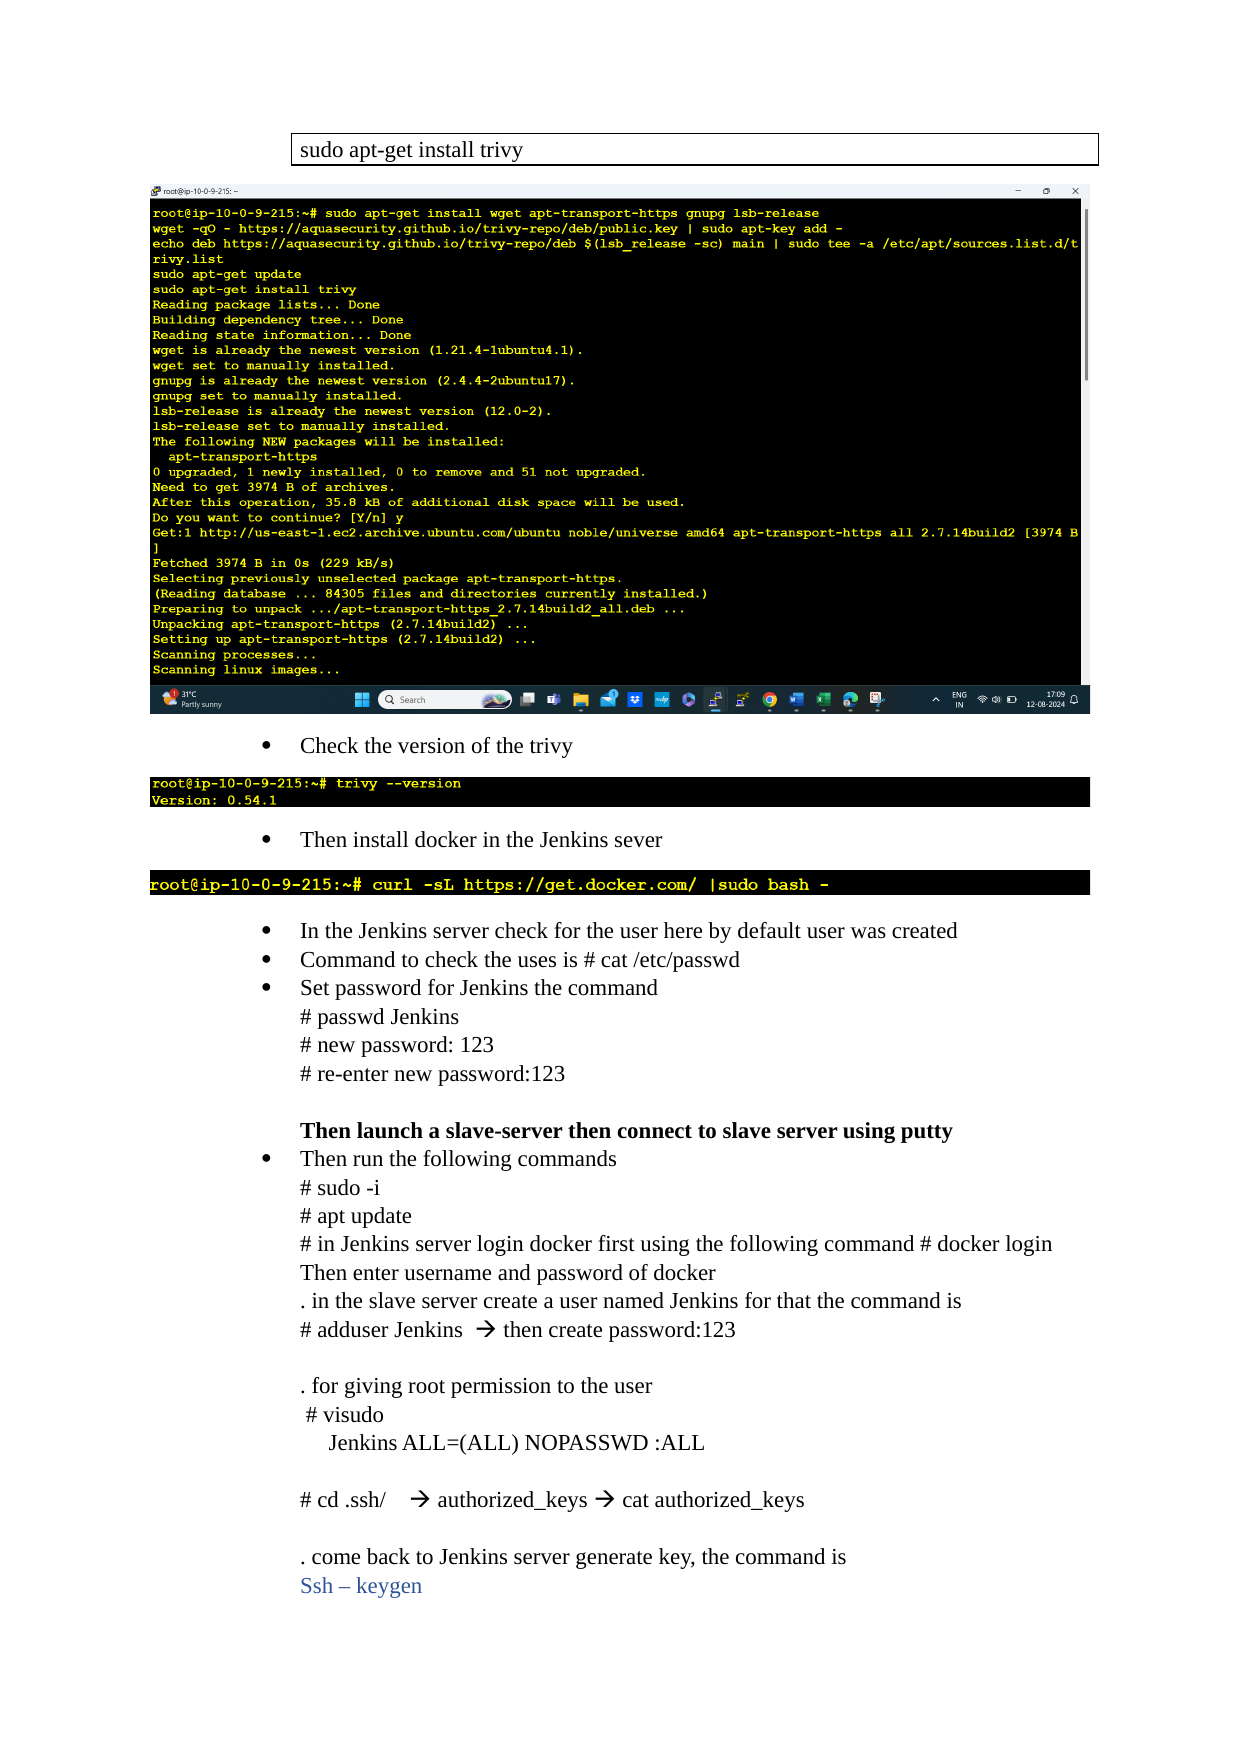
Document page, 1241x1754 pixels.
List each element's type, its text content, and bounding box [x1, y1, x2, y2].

list # in Jenkins server login docker first using the following command # docker login [300, 1230, 1090, 1257]
list # sudo -i [300, 1173, 1090, 1200]
picture [150, 777, 1091, 807]
list Ssh – keygen [300, 1572, 1090, 1598]
list In the Jenkins server check for the user here by default user was created [262, 918, 1090, 944]
list # visudo [300, 1401, 1090, 1427]
list # apt update [300, 1202, 1090, 1228]
list # passwd Jenkins [300, 1003, 1090, 1029]
list Then install docker in the Jenkins sever [262, 826, 1090, 852]
list Set password for Jenkins the command [262, 974, 1090, 1001]
list Jenkins ALL=(ALL) NOPASSWD :ALL [300, 1429, 1090, 1456]
picture [150, 870, 1091, 895]
list . for giving root permission to the user [300, 1373, 1090, 1399]
list # new password: 123 [300, 1031, 1090, 1058]
list # cd .ssh/ authorized_keys cat authorized_keys [300, 1486, 1090, 1513]
list sudo apt-get install trivy [292, 134, 1098, 164]
list . in the slave server create a user named Jenkins for that the command is [300, 1287, 1090, 1314]
list Then run the following commands [262, 1145, 1090, 1171]
list # re-enter new password:123 [300, 1060, 1090, 1086]
list Check the version of the trivy [262, 732, 1090, 758]
list . come back to Jenkins server generate key, the command is [300, 1543, 1090, 1569]
list # adduser Jenkins then create password:123 [300, 1316, 1090, 1342]
picture [150, 184, 1091, 714]
list Command to check the uses is # cat /etc/passwd [262, 946, 1090, 972]
list Then enter username and password of docker [300, 1259, 1090, 1285]
list Then launch a slave-server then connect to slave server using putty [300, 1117, 1090, 1143]
